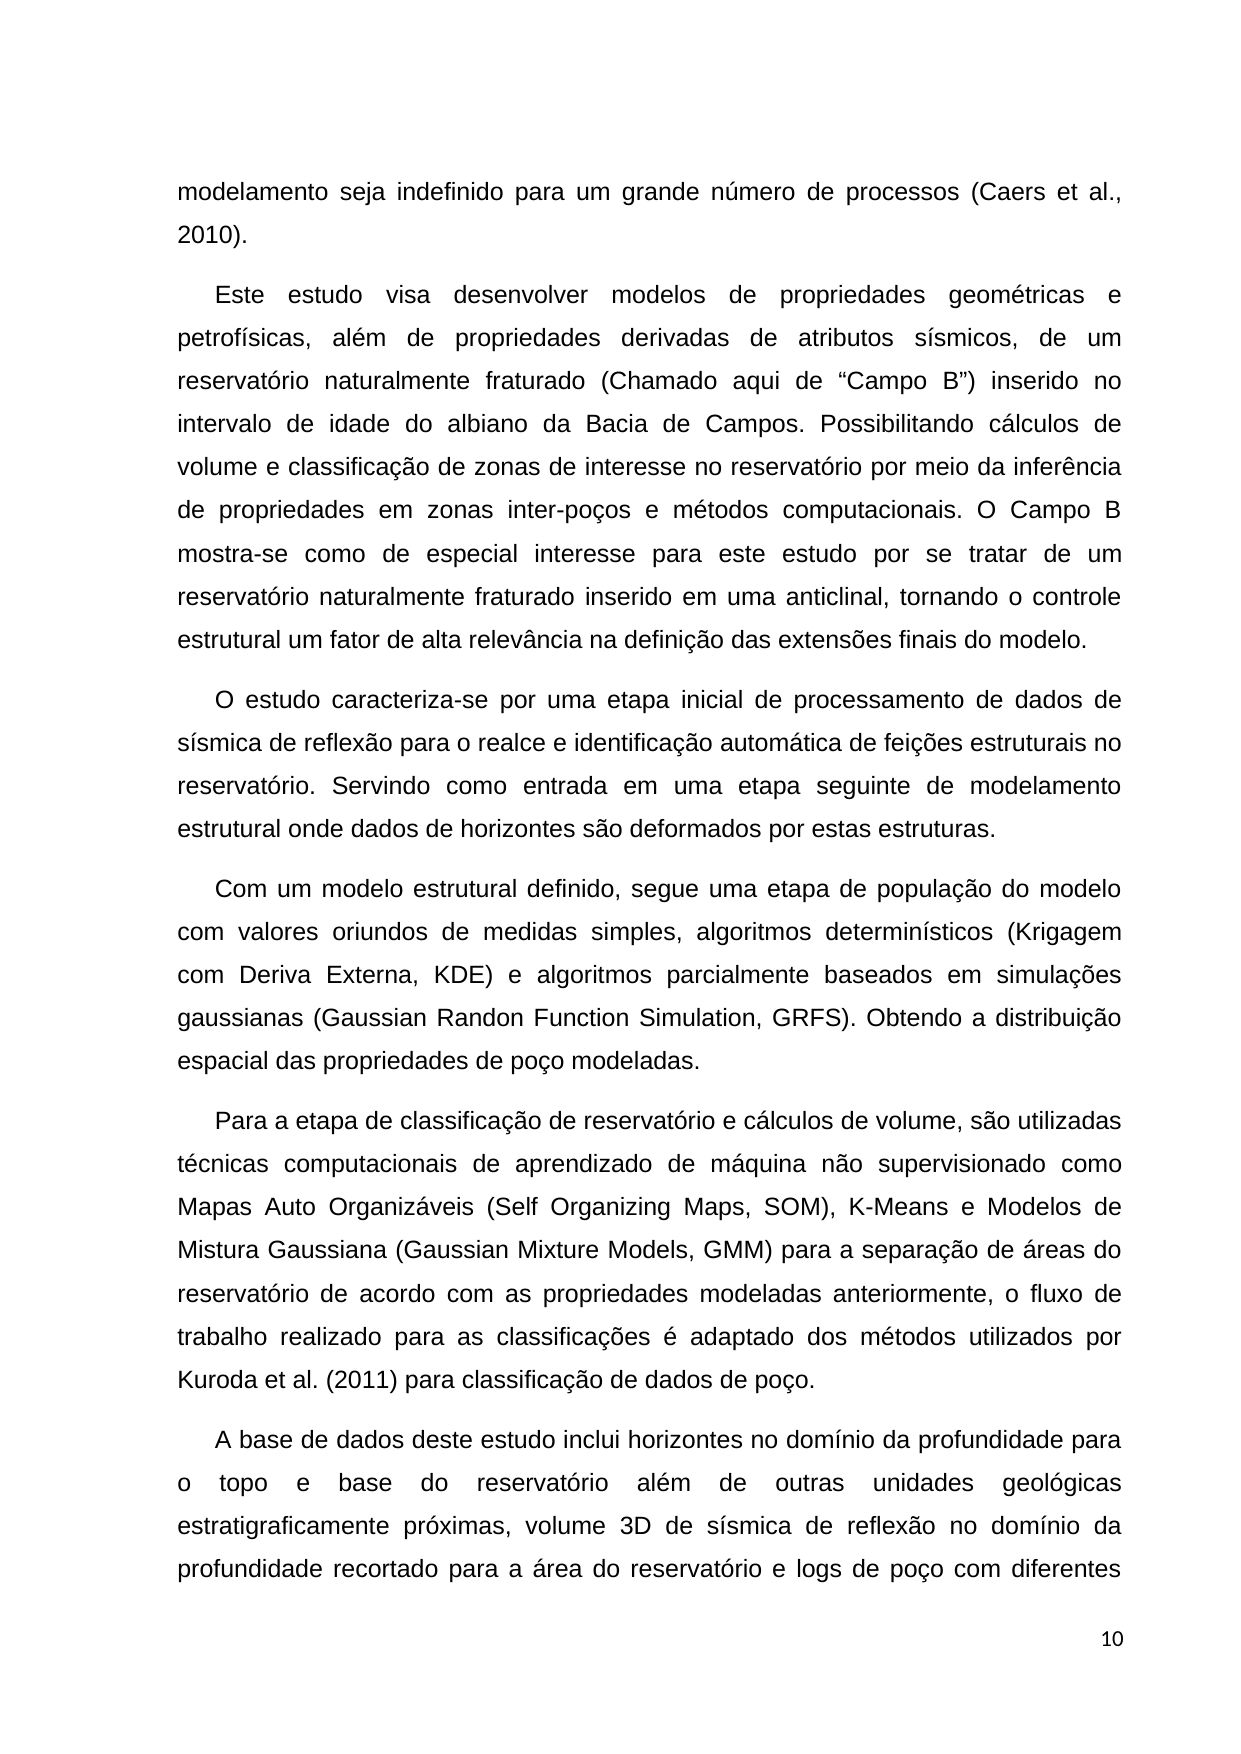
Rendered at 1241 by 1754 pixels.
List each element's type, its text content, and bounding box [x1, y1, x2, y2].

text Para a etapa de classificação de reservatório e cálculos de volume, são utilizadas técnicas computacionais de aprendizado de máquina não supervisionado como Mapas Auto Organizáveis (Self Organizing Maps, SOM), K-Means e Modelos de Mistura Gaussiana (Gaussian Mixture Models, GMM) para a separação de áreas do reservatório de acordo com as propriedades modeladas anteriormente, o fluxo de trabalho realizado para as classificações é adaptado dos métodos utilizados por Kuroda et al. (2011) para classificação de dados de poço. [177, 1106, 1123, 1394]
text O estudo caracteriza-se por uma etapa inicial de processamento de dados de sísmica de reflexão para o realce e identificação automática de feições estruturais no reservatório. Servindo como entrada em uma etapa seguinte de modelamento estrutural onde dados de horizontes são deformados por estas estruturas. [177, 685, 1123, 843]
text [177, 1425, 1123, 1583]
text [177, 177, 1123, 249]
text Com um modelo estrutural definido, segue uma etapa de população do modelo com valores oriundos de medidas simples, algoritmos determinísticos (Krigagem com Deriva Externa, KDE) e algoritmos parcialmente baseados em simulações gaussianas (Gaussian Randon Function Simulation, GRFS). Obtendo a distribuição espacial das propriedades de poço modeladas. [177, 874, 1123, 1075]
text Este estudo visa desenvolver modelos de propriedades geométricas e petrofísicas, além de propriedades derivadas de atributos sísmicos, de um reservatório naturalmente fraturado (Chamado aqui de “Campo B”) inserido no intervalo de idade do albiano da Bacia de Campos. Possibilitando cálculos de volume e classificação de zonas de interesse no reservatório por meio da inferência de propriedades em zonas inter-poços e métodos computacionais. O Campo B mostra-se como de especial interesse para este estudo por se tratar de um reservatório naturalmente fraturado inserido em uma anticlinal, tornando o controle estrutural um fator de alta relevância na definição das extensões finais do modelo. [177, 280, 1123, 654]
